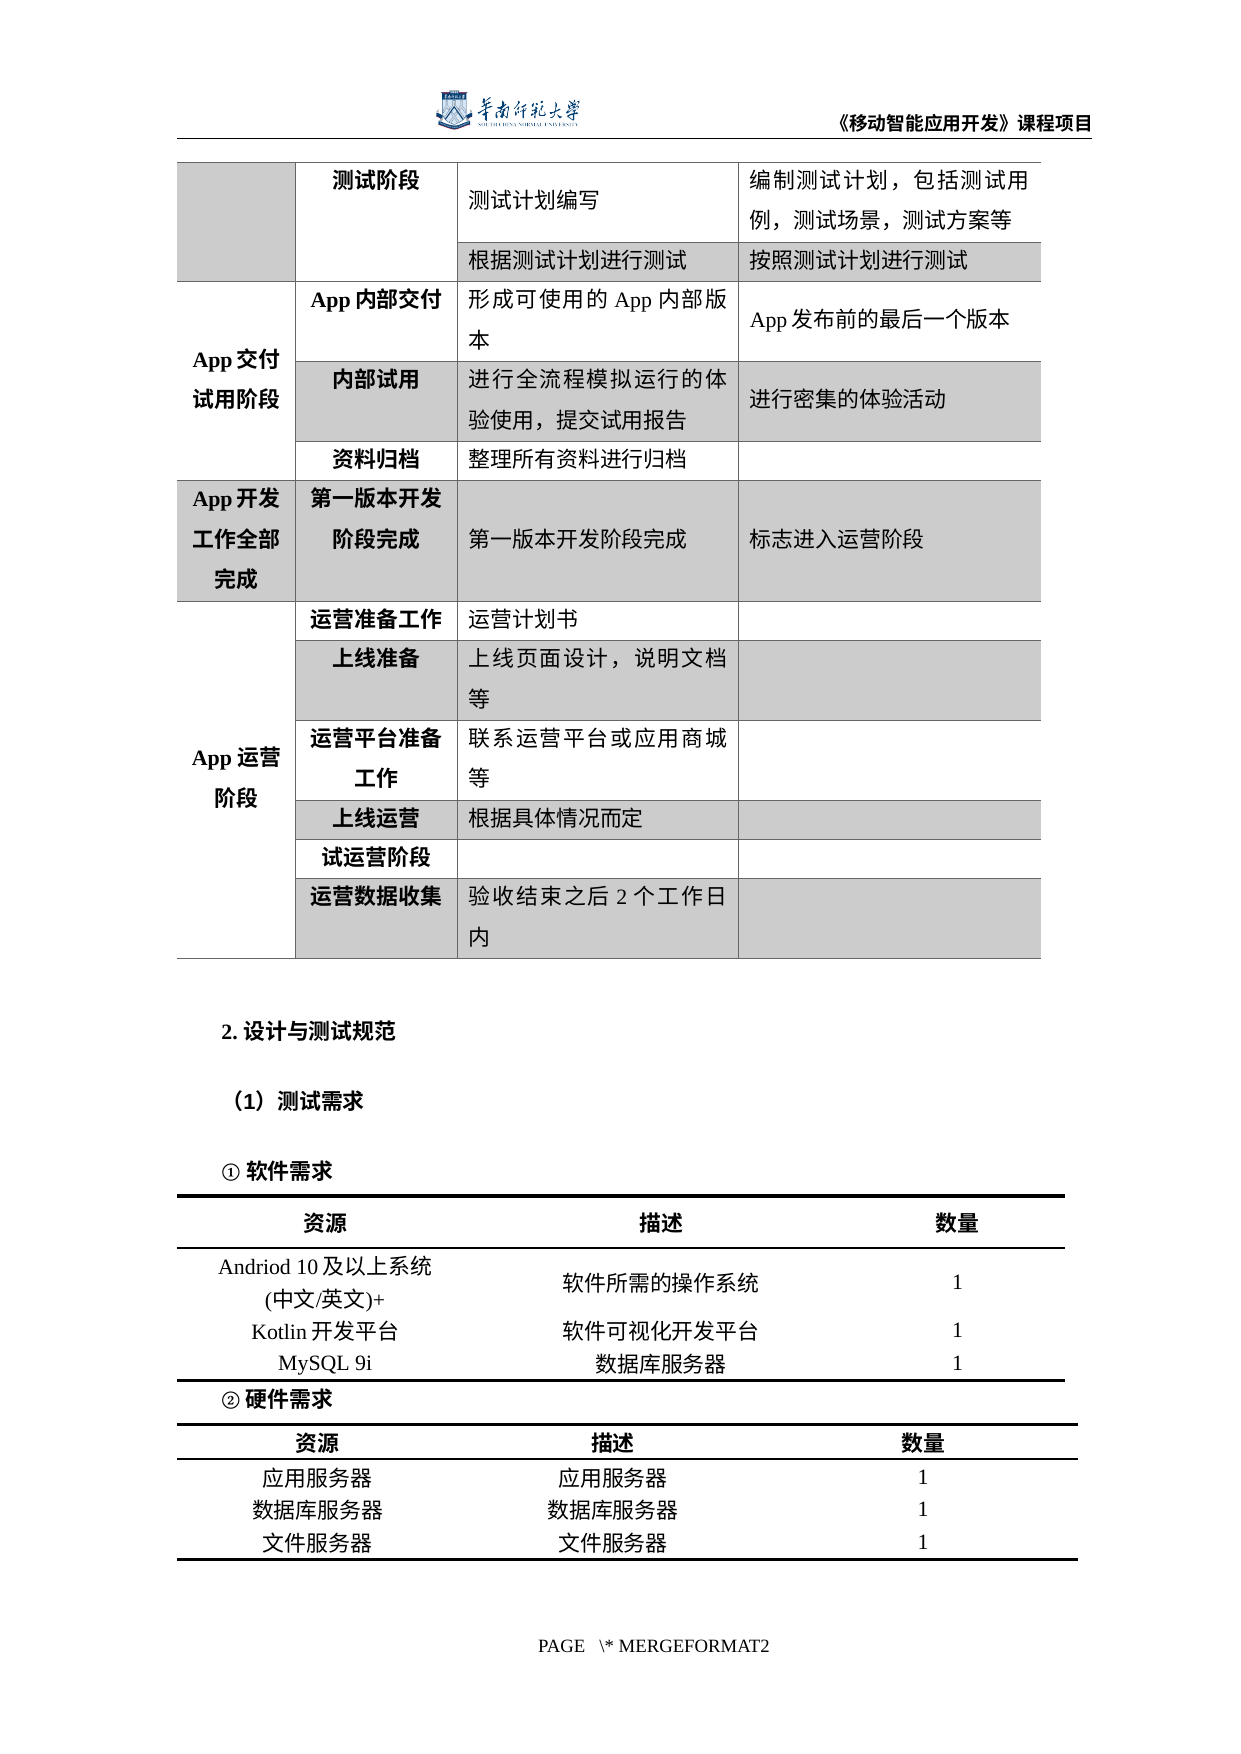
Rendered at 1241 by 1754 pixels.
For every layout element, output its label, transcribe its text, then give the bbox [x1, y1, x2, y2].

table_cell 测试阶段 [296, 163, 457, 281]
table_cell App开发工作全部完成 [177, 481, 295, 601]
table_cell 运营数据收集 [296, 879, 457, 958]
table_cell 根据具体情况而定 [458, 801, 738, 839]
table_cell 进行密集的体验活动 [739, 362, 1041, 441]
table_cell 1 [849, 1346, 1065, 1379]
table_cell 应用服务器 [458, 1460, 768, 1493]
table_cell 数据库服务器 [458, 1493, 768, 1525]
table_cell 测试计划编写 [458, 163, 738, 242]
table_cell 上线准备 [296, 641, 457, 720]
table_cell 文件服务器 [458, 1525, 768, 1558]
table_cell 运营计划书 [458, 602, 738, 640]
table_cell MySQL 9i [177, 1346, 472, 1379]
table_cell 1 [849, 1314, 1065, 1346]
table_cell 1 [849, 1249, 1065, 1314]
table_cell [739, 840, 1041, 878]
table_cell [458, 840, 738, 878]
table_cell 数据库服务器 [177, 1493, 458, 1525]
table_cell 上线运营 [296, 801, 457, 839]
table_cell 运营准备工作 [296, 602, 457, 640]
table_cell 整理所有资料进行归档 [458, 442, 738, 480]
table_cell [739, 641, 1041, 720]
table_cell 第一版本开发阶段完成 [296, 481, 457, 601]
table_cell 进行全流程模拟运行的体验使用，提交试用报告 [458, 362, 738, 441]
table_cell 形成可使用的App内部版本 [458, 282, 738, 361]
table_cell 1 [768, 1525, 1078, 1558]
table_cell 联系运营平台或应用商城等 [458, 721, 738, 800]
subtitle 2. 设计与测试规范 [177, 1014, 1092, 1046]
table_cell [739, 721, 1041, 800]
table_cell 1 [768, 1460, 1078, 1493]
table_cell 验收结束之后2个工作日内 [458, 879, 738, 958]
table_cell 编制测试计划，包括测试用例，测试场景，测试方案等 [739, 163, 1041, 242]
table_cell 软件所需的操作系统 [473, 1249, 849, 1314]
table_cell [739, 801, 1041, 839]
table_cell 标志进入运营阶段 [739, 481, 1041, 601]
table_header 数量 [849, 1198, 1065, 1247]
table_cell 第一版本开发阶段完成 [458, 481, 738, 601]
picture [424, 88, 592, 131]
table_cell Andriod 10及以上系统 (中文/英文)+ [177, 1249, 472, 1314]
table_cell 内部试用 [296, 362, 457, 441]
table_cell [739, 602, 1041, 640]
table_cell 应用服务器 [177, 1460, 458, 1493]
table_cell 上线页面设计，说明文档等 [458, 641, 738, 720]
table_header 描述 [458, 1426, 768, 1458]
table_cell App发布前的最后一个版本 [739, 282, 1041, 361]
table_cell App 运营阶段 [177, 602, 295, 958]
table_cell 软件可视化开发平台 [473, 1314, 849, 1346]
table_header 描述 [473, 1198, 849, 1247]
table_cell App交付试用阶段 [177, 282, 295, 480]
table_cell 根据测试计划进行测试 [458, 243, 738, 281]
table_cell 试运营阶段 [296, 840, 457, 878]
table_cell 文件服务器 [177, 1525, 458, 1558]
table_cell 1 [768, 1493, 1078, 1525]
table_cell Kotlin开发平台 [177, 1314, 472, 1346]
table_cell [739, 879, 1041, 958]
text ② 硬件需求 [177, 1382, 1092, 1414]
subtitle （1）测试需求 [177, 1083, 1092, 1116]
table_header 数量 [768, 1426, 1078, 1458]
table_header 资源 [177, 1426, 458, 1458]
table_cell 按照测试计划进行测试 [739, 243, 1041, 281]
table_cell 数据库服务器 [473, 1346, 849, 1379]
table_cell 运营平台准备工作 [296, 721, 457, 800]
table_cell [739, 442, 1041, 480]
table_header 资源 [177, 1198, 472, 1247]
text ① 软件需求 [177, 1154, 1092, 1186]
table_cell App内部交付 [296, 282, 457, 361]
table_cell 资料归档 [296, 442, 457, 480]
